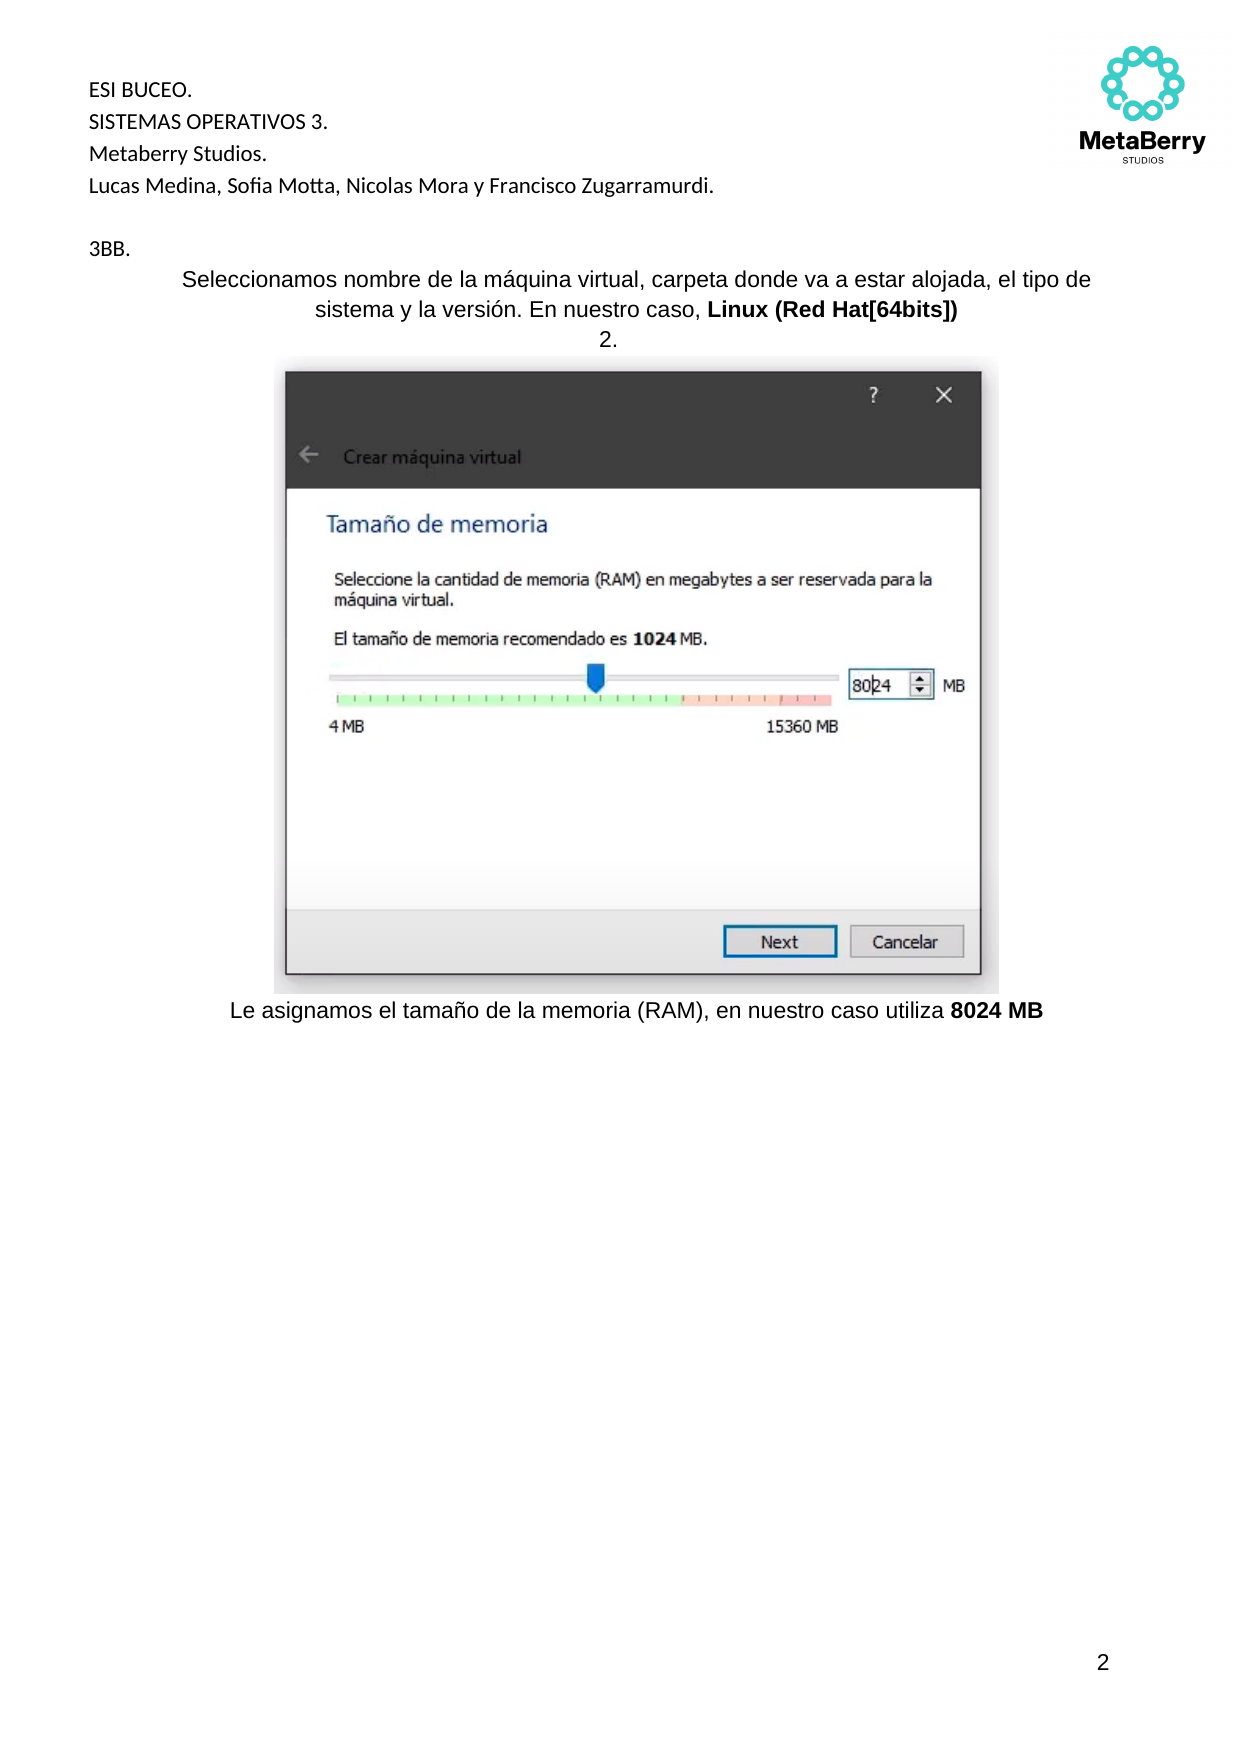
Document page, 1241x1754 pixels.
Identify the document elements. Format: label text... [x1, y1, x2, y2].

picture [1046, 18, 1233, 183]
picture [273, 356, 999, 994]
